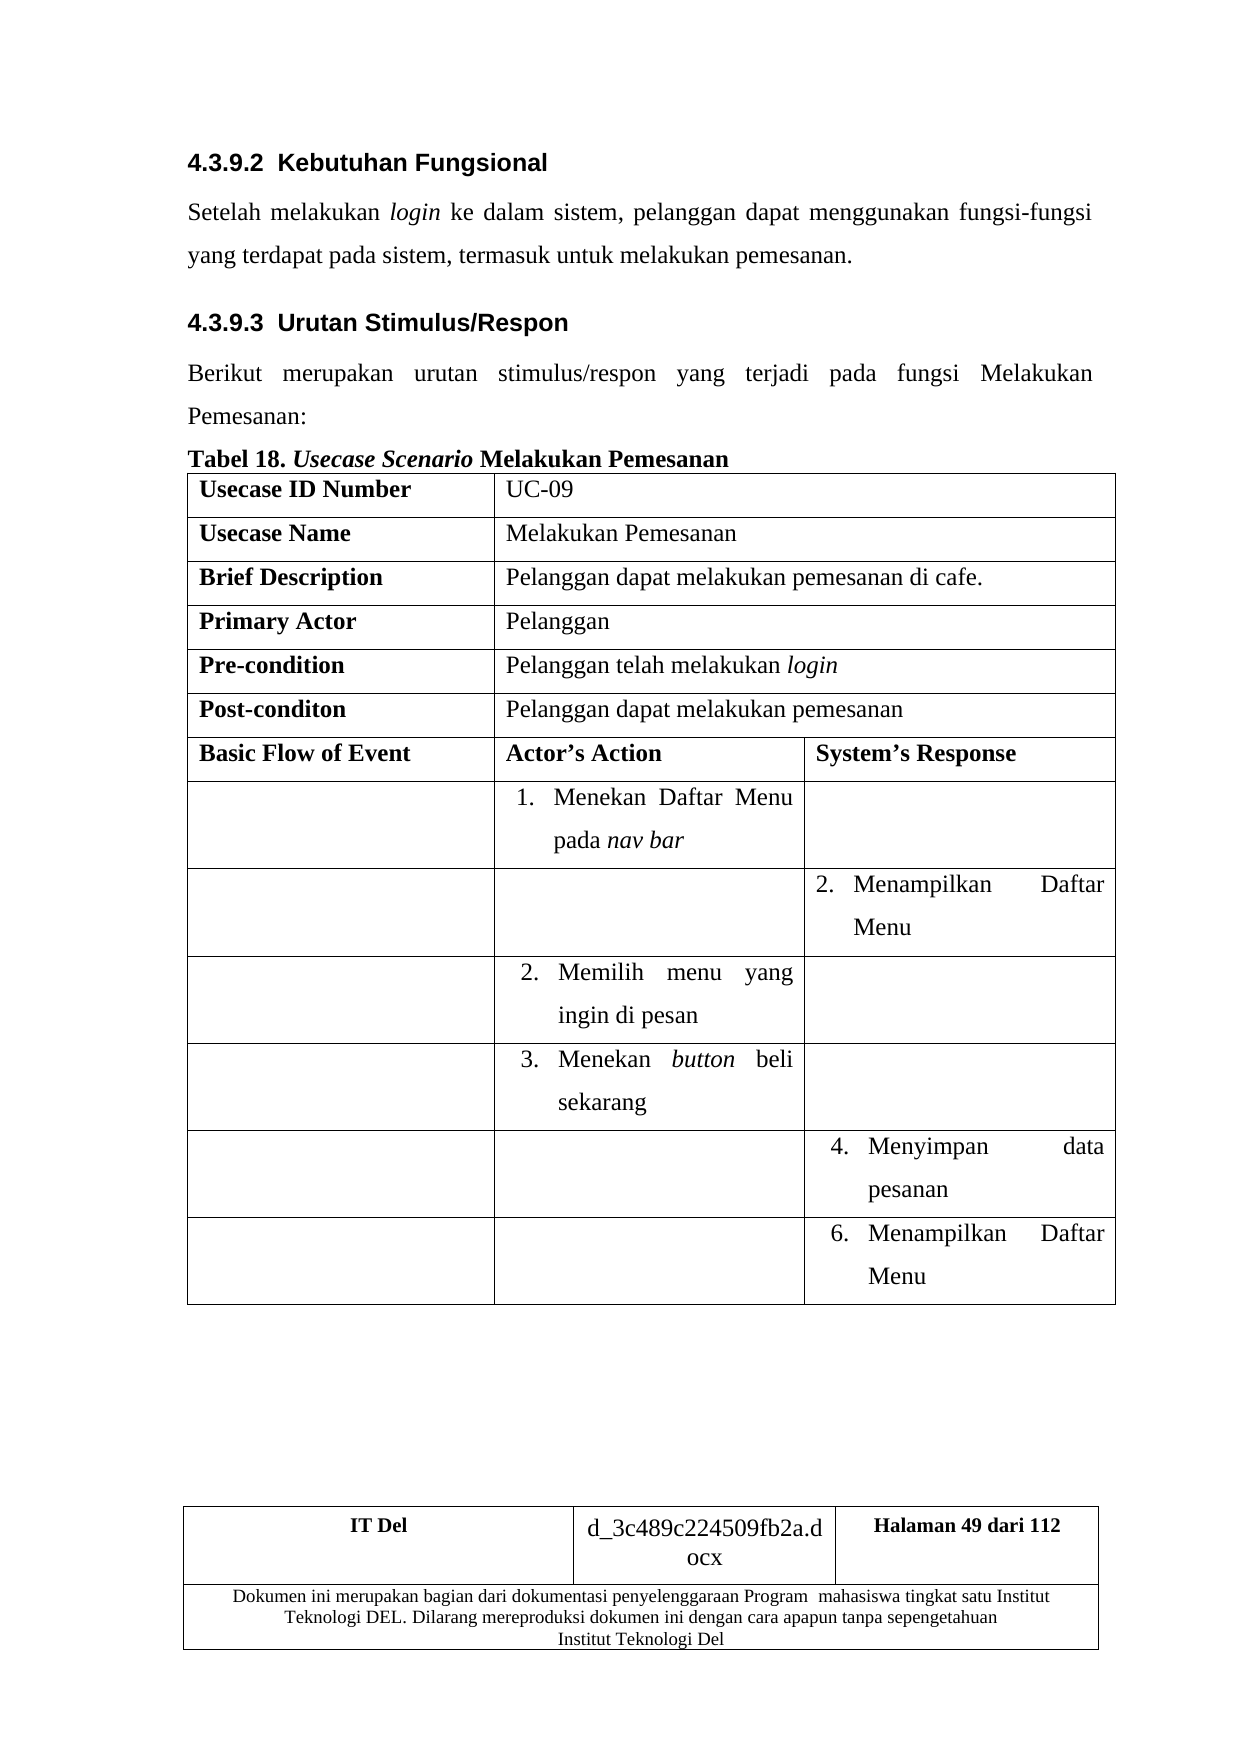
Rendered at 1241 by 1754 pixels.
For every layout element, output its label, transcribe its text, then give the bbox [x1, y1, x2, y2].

table_cell [188, 1218, 494, 1304]
table_cell [495, 1218, 804, 1304]
subtitle Kebutuhan Fungsional [187, 148, 1092, 176]
table_header Usecase ID Number [188, 474, 494, 517]
table_cell [188, 957, 494, 1043]
table_cell Pelanggan telah melakukan login [495, 650, 1115, 693]
table_cell Menekan button beli sekarang [495, 1044, 804, 1130]
table_cell [805, 782, 1115, 868]
table_cell Pre-condition [188, 650, 494, 693]
table_cell Menekan Daftar Menu pada nav bar [495, 782, 804, 868]
table_cell [495, 1131, 804, 1217]
table_cell Menampilkan Daftar Menu [805, 1218, 1115, 1304]
table_cell [188, 1044, 494, 1130]
table_cell [805, 1044, 1115, 1130]
table_cell [805, 957, 1115, 1043]
table_cell Pelanggan dapat melakukan pemesanan [495, 694, 1115, 737]
table_cell Actor’s Action [495, 738, 804, 781]
table_cell Post-conditon [188, 694, 494, 737]
table_cell System’s Response [805, 738, 1115, 781]
table_cell [188, 869, 494, 956]
text Berikut merupakan urutan stimulus/respon yang terjadi pada fungsi Melakukan Pemesanan: [187, 358, 1092, 429]
table_header UC-09 [495, 474, 1115, 517]
table_cell Usecase Name [188, 518, 494, 561]
table_cell Pelanggan dapat melakukan pemesanan di cafe. [495, 562, 1115, 605]
table_cell Menampilkan Daftar Menu [805, 869, 1115, 956]
table_cell Menyimpan data pesanan [805, 1131, 1115, 1217]
table_cell [188, 782, 494, 868]
table_cell Melakukan Pemesanan [495, 518, 1115, 561]
table_cell [188, 1131, 494, 1217]
table_cell Basic Flow of Event [188, 738, 494, 781]
table_cell [495, 869, 804, 956]
text Setelah melakukan login ke dalam sistem, pelanggan dapat menggunakan fungsi-fungsi yang terdapat pada sistem, termasuk untuk melakukan pemesanan. [187, 197, 1092, 269]
table_cell Primary Actor [188, 606, 494, 649]
subtitle Urutan Stimulus/Respon [187, 308, 1092, 337]
table_cell Memilih menu yang ingin di pesan [495, 957, 804, 1043]
table_cell Pelanggan [495, 606, 1115, 649]
table_cell Brief Description [188, 562, 494, 605]
text Tabel 18. Usecase Scenario Melakukan Pemesanan [187, 444, 1092, 473]
